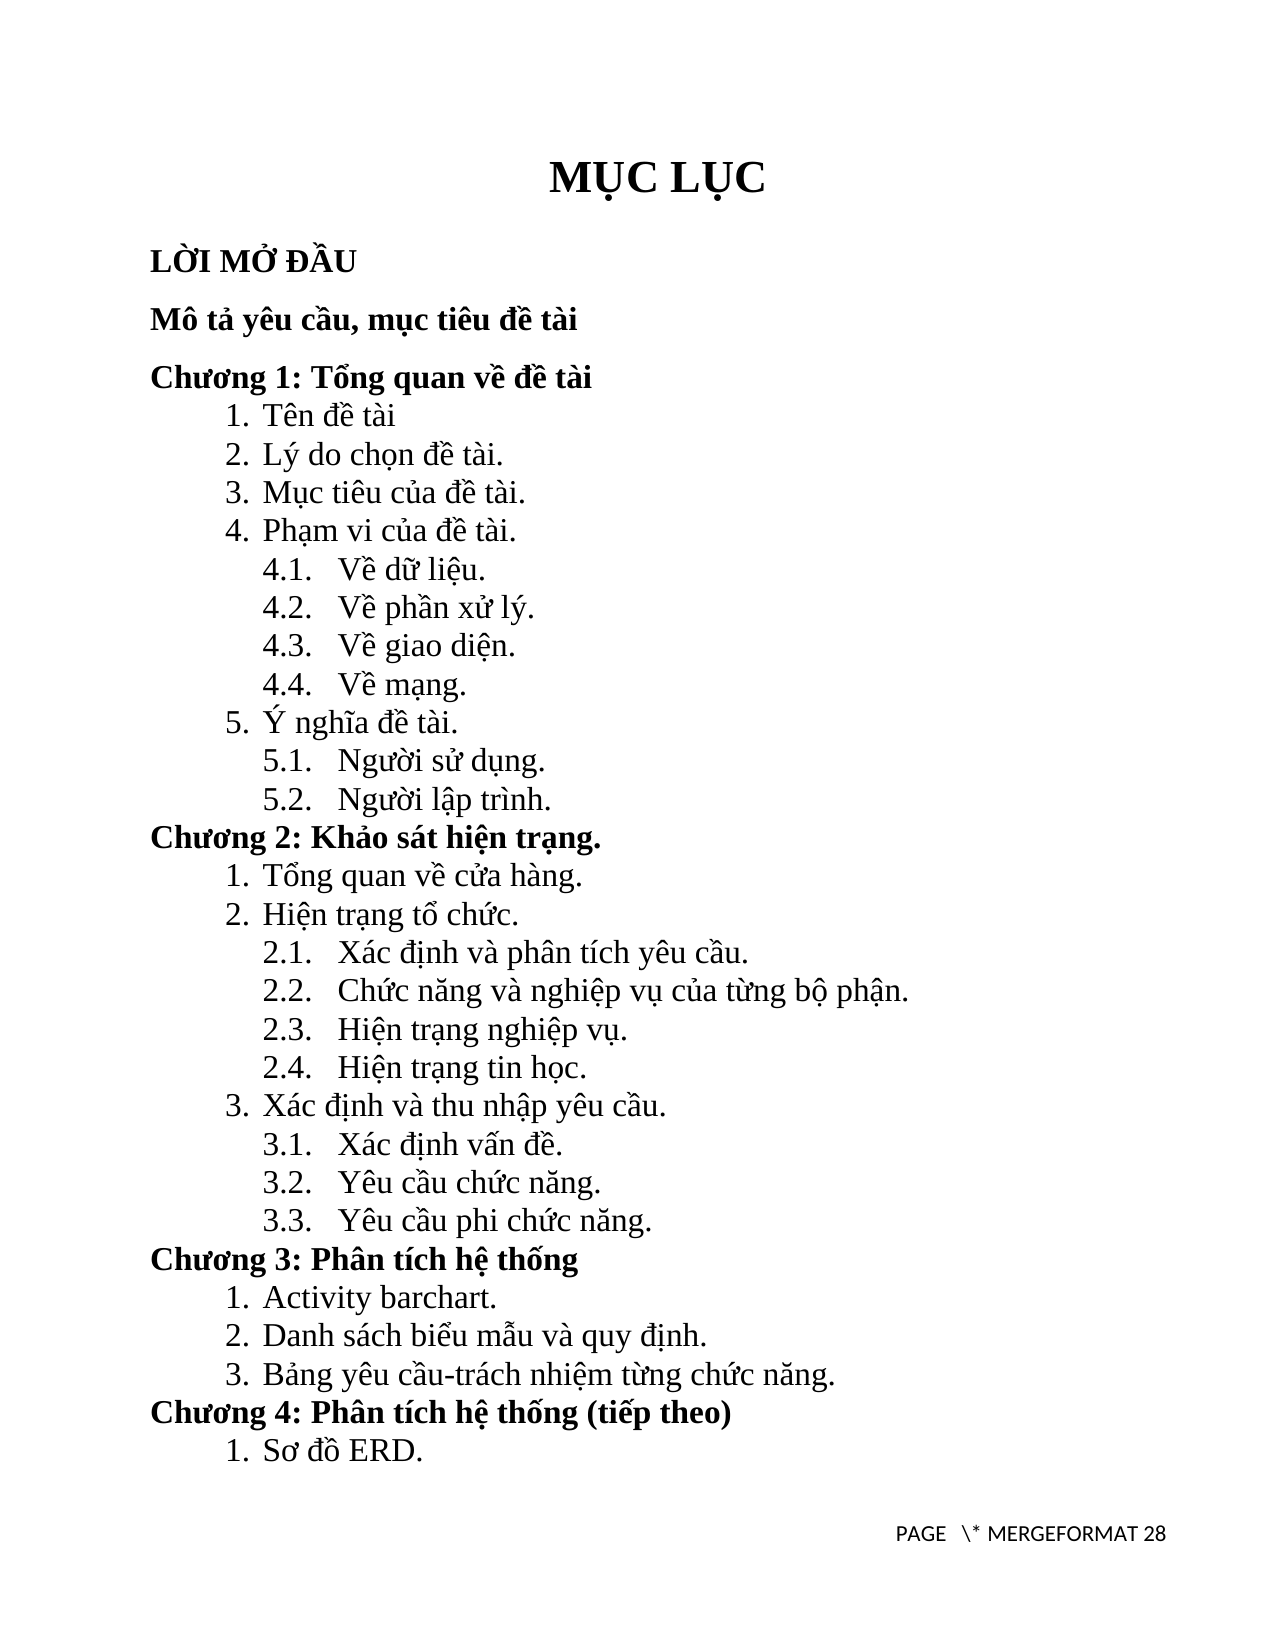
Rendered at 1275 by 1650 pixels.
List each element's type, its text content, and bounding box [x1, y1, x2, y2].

list Về giao diện. [262, 625, 1167, 664]
list Về mạng. [262, 664, 1167, 702]
list Mục tiêu của đề tài. [225, 472, 1167, 510]
text Chương 4: Phân tích hệ thống (tiếp theo) [150, 1392, 1167, 1430]
list Sơ đồ ERD. [225, 1430, 1167, 1469]
list Hiện trạng tổ chức. [225, 894, 1167, 932]
list Xác định và thu nhập yêu cầu. [225, 1085, 1167, 1124]
list Chức năng và nghiệp vụ của từng bộ phận. [262, 970, 1167, 1009]
list Tổng quan về cửa hàng. [225, 855, 1167, 894]
list Tên đề tài [225, 395, 1167, 434]
list Hiện trạng tin học. [262, 1047, 1167, 1085]
list Yêu cầu phi chức năng. [262, 1200, 1167, 1239]
list Về phần xử lý. [262, 587, 1167, 625]
text Chương 3: Phân tích hệ thống [150, 1239, 1167, 1277]
list Người lập trình. [262, 779, 1167, 817]
text Chương 2: Khảo sát hiện trạng. [150, 817, 1167, 855]
list Về dữ liệu. [262, 549, 1167, 587]
list Người sử dụng. [262, 740, 1167, 779]
text Chương 1: Tổng quan về đề tài [150, 357, 1167, 395]
text Mô tả yêu cầu, mục tiêu đề tài [150, 299, 1167, 337]
list Yêu cầu chức năng. [262, 1162, 1167, 1200]
text MỤC LỤC [150, 150, 1167, 203]
list Hiện trạng nghiệp vụ. [262, 1009, 1167, 1047]
list Activity barchart. [225, 1277, 1167, 1315]
list Phạm vi của đề tài. [225, 510, 1167, 549]
text LỜI MỞ ĐẦU [150, 241, 1167, 279]
list Bảng yêu cầu-trách nhiệm từng chức năng. [225, 1354, 1167, 1392]
list Xác định vấn đề. [262, 1124, 1167, 1162]
list Danh sách biểu mẫu và quy định. [225, 1315, 1167, 1354]
list Xác định và phân tích yêu cầu. [262, 932, 1167, 970]
list Ý nghĩa đề tài. [225, 702, 1167, 740]
list Lý do chọn đề tài. [225, 434, 1167, 472]
